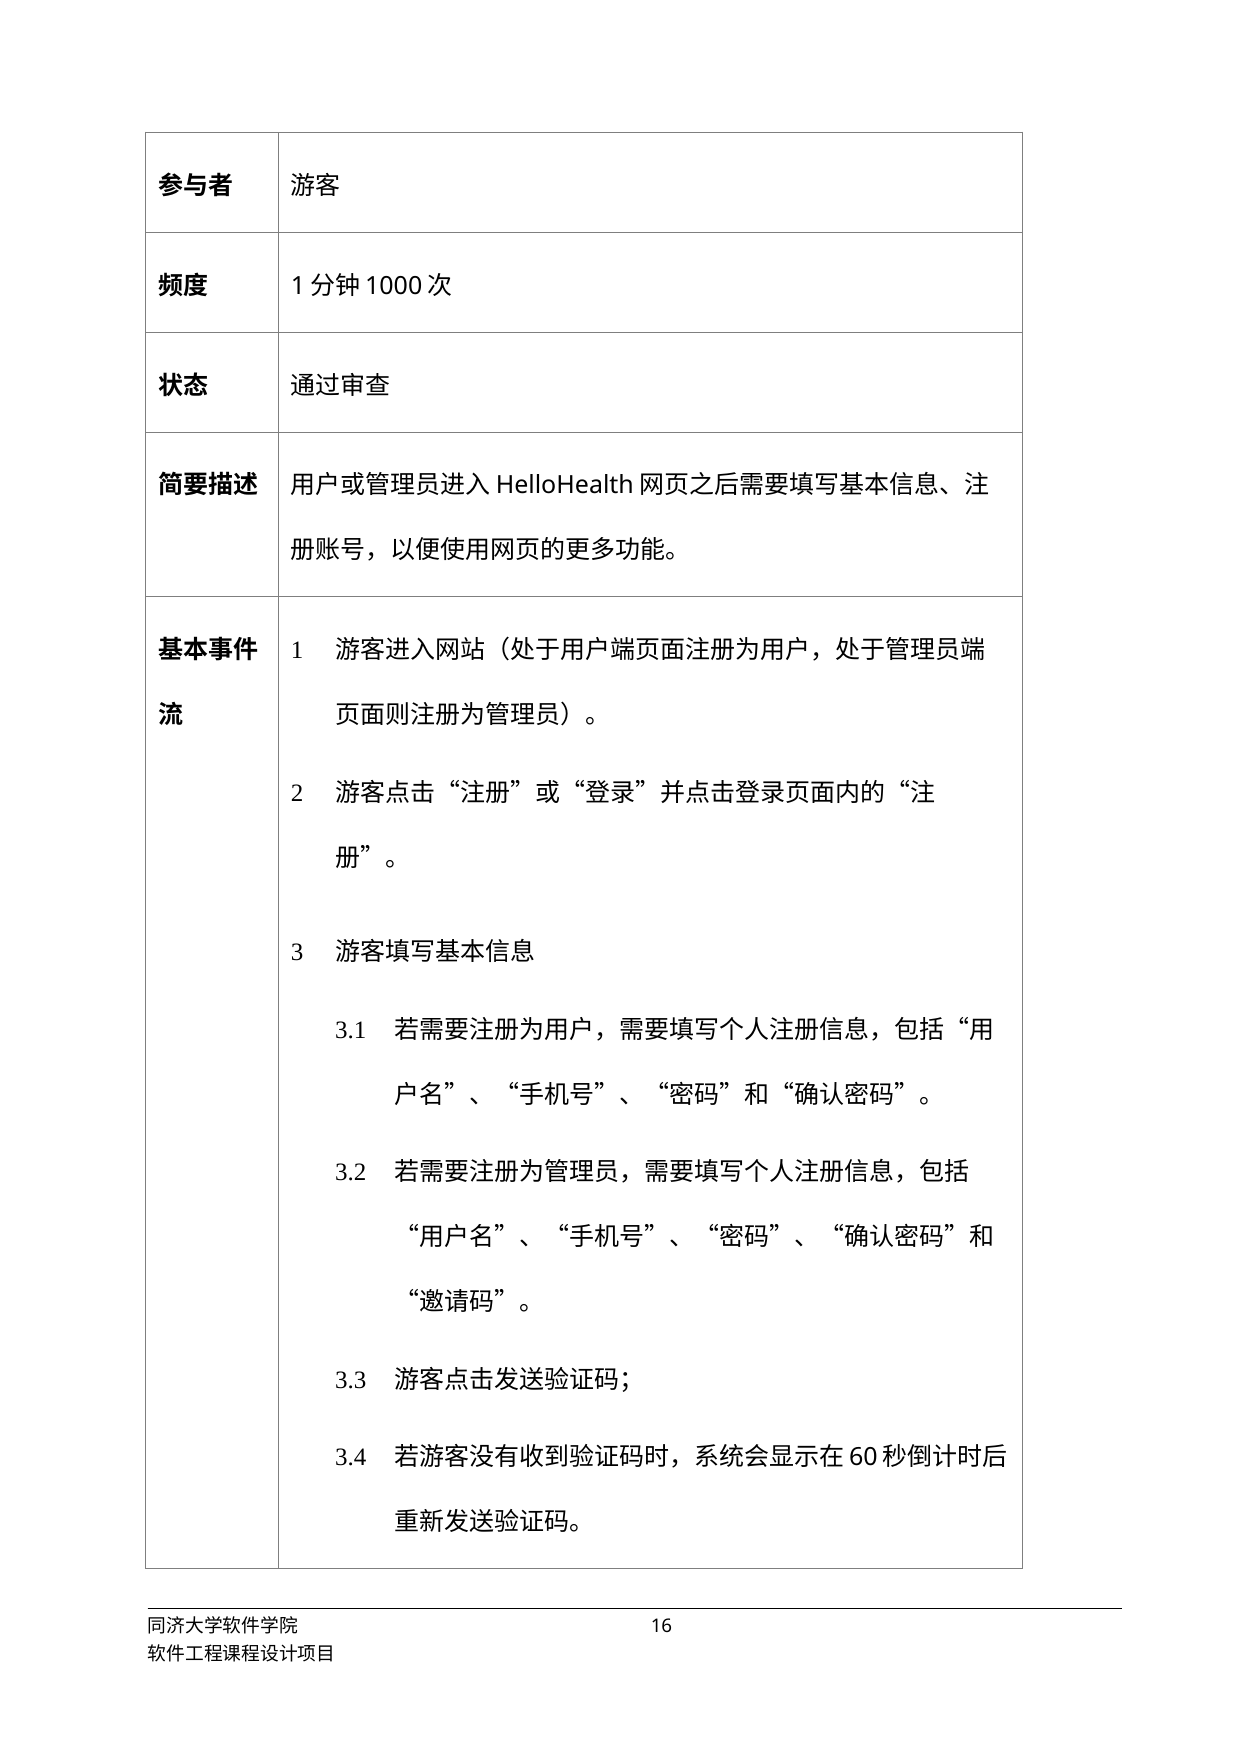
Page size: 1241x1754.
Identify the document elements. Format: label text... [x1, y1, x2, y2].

table_cell 游客 [279, 133, 1022, 232]
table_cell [279, 597, 1022, 1568]
table_cell 频度 [146, 233, 278, 331]
table_cell 简要描述 [146, 433, 278, 596]
table_cell 通过审查 [279, 333, 1022, 431]
table_cell 基本事件流 [146, 597, 278, 1568]
table_cell 状态 [146, 333, 278, 431]
table_cell 用户或管理员进入HelloHealth网页之后需要填写基本信息、注册账号，以便使用网页的更多功能。 [279, 433, 1022, 596]
table_cell 1分钟1000次 [279, 233, 1022, 331]
table_cell 参与者 [146, 133, 278, 232]
